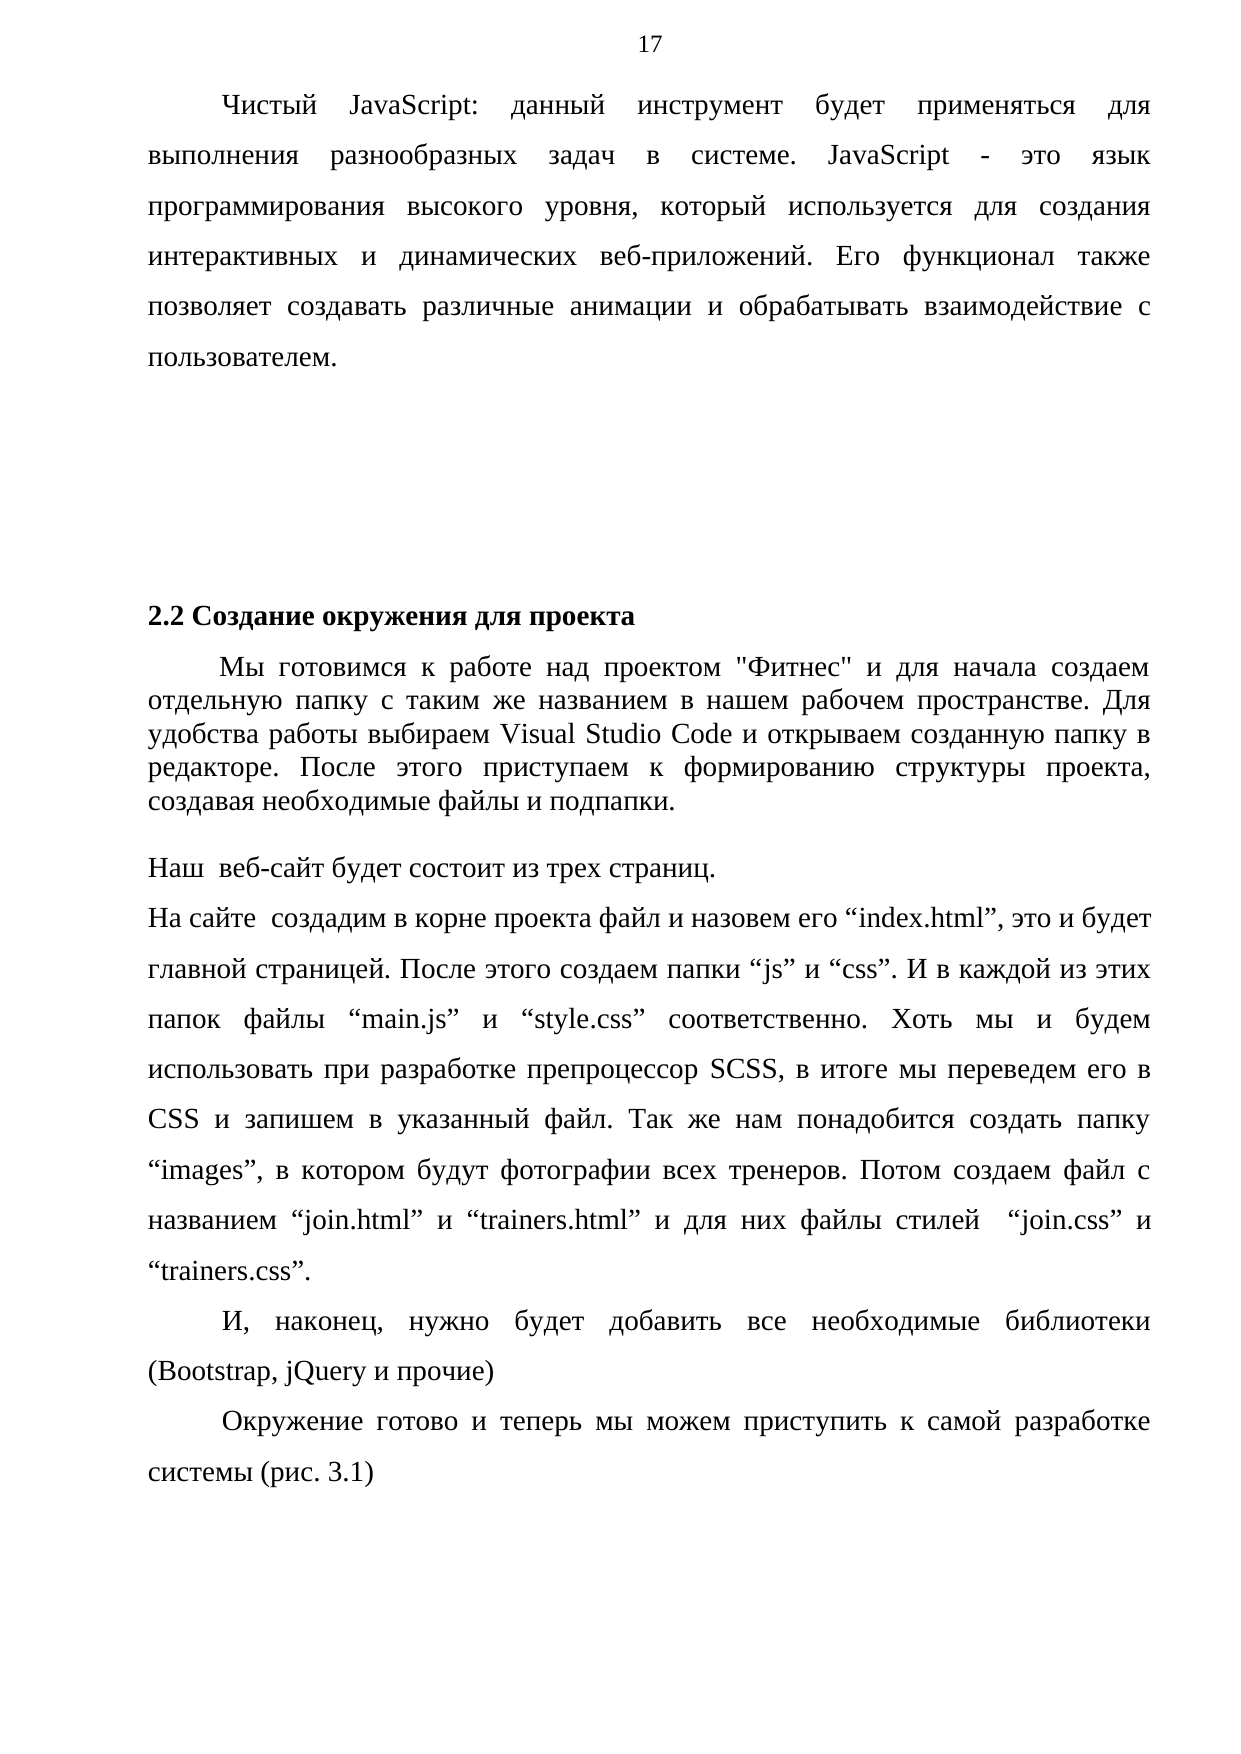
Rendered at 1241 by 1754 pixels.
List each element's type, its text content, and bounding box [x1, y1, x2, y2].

text И, наконец, нужно будет добавить все необходимые библиотеки (Bootstrap, jQuery и прочие) [148, 1303, 1152, 1387]
text Мы готовимся к работе над проектом "Фитнес" и для начала создаем отдельную папку с таким же названием в нашем рабочем пространстве. Для удобства работы выбираем Visual Studio Code и открываем созданную папку в редакторе. После этого приступаем к формированию структуры проекта, создавая необходимые файлы и подпапки. [148, 649, 1152, 817]
text Наш веб-сайт будет состоит из трех страниц. [148, 850, 1152, 884]
text Окружение готово и теперь мы можем приступить к самой разработке системы (рис. 3.1) [148, 1403, 1152, 1487]
text 2.2 Создание окружения для проекта [148, 598, 1152, 632]
text Чистый JavaScript: данный инструмент будет применяться для выполнения разнообразных задач в системе. JavaScript - это язык программирования высокого уровня, который используется для создания интерактивных и динамических веб-приложений. Его функционал также позволяет создавать различные анимации и обрабатывать взаимодействие с пользователем. [148, 87, 1152, 372]
text На сайте создадим в корне проекта файл и назовем его “index.html”, это и будет главной страницей. После этого создаем папки “js” и “css”. И в каждой из этих папок файлы “main.js” и “style.css” соответственно. Хоть мы и будем использовать при разработке препроцессор SCSS, в итоге мы переведем его в CSS и запишем в указанный файл. Так же нам понадобится создать папку “images”, в котором будут фотографии всех тренеров. Потом создаем файл с названием “join.html” и “trainers.html” и для них файлы стилей “join.css” и “trainers.css”. [148, 900, 1152, 1286]
